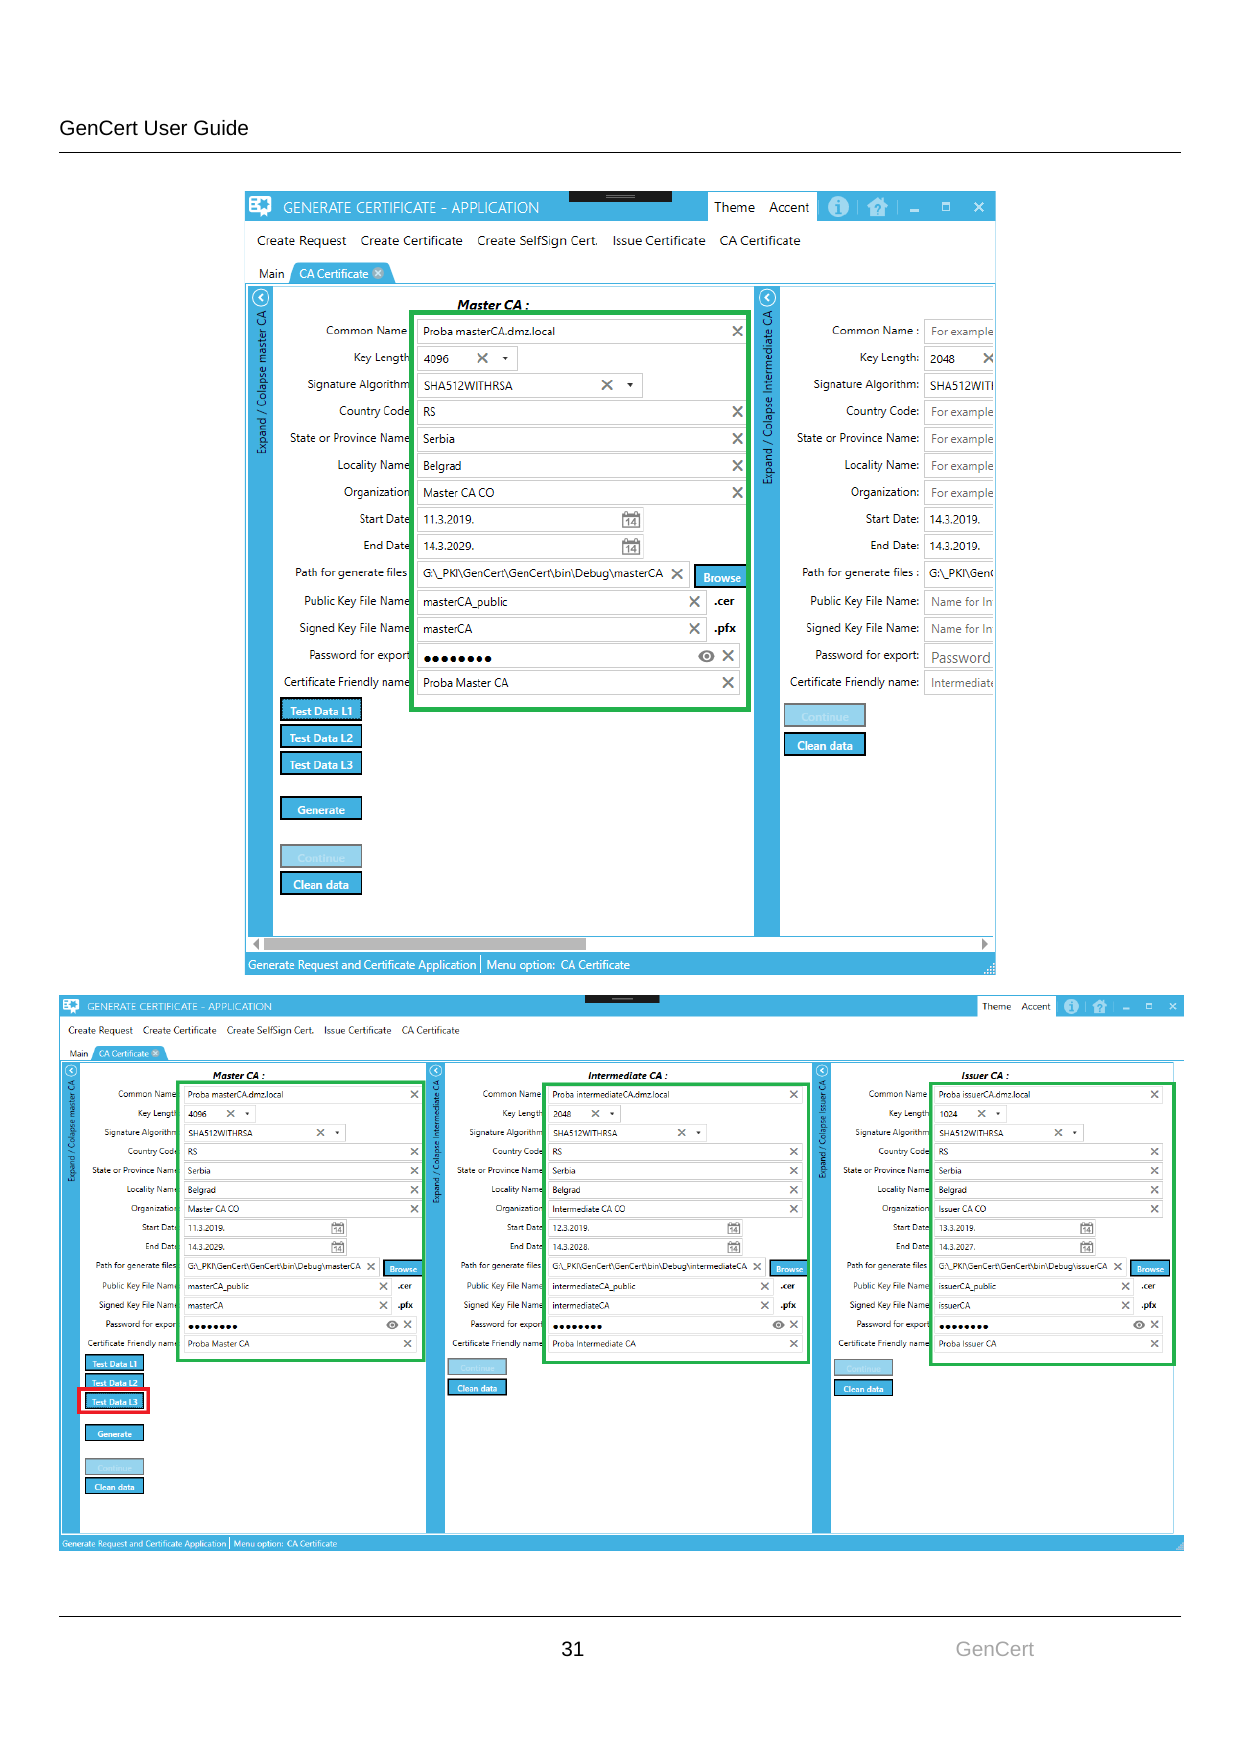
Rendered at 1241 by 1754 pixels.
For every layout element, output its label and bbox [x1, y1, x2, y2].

picture [244, 191, 996, 975]
picture [59, 995, 1184, 1551]
